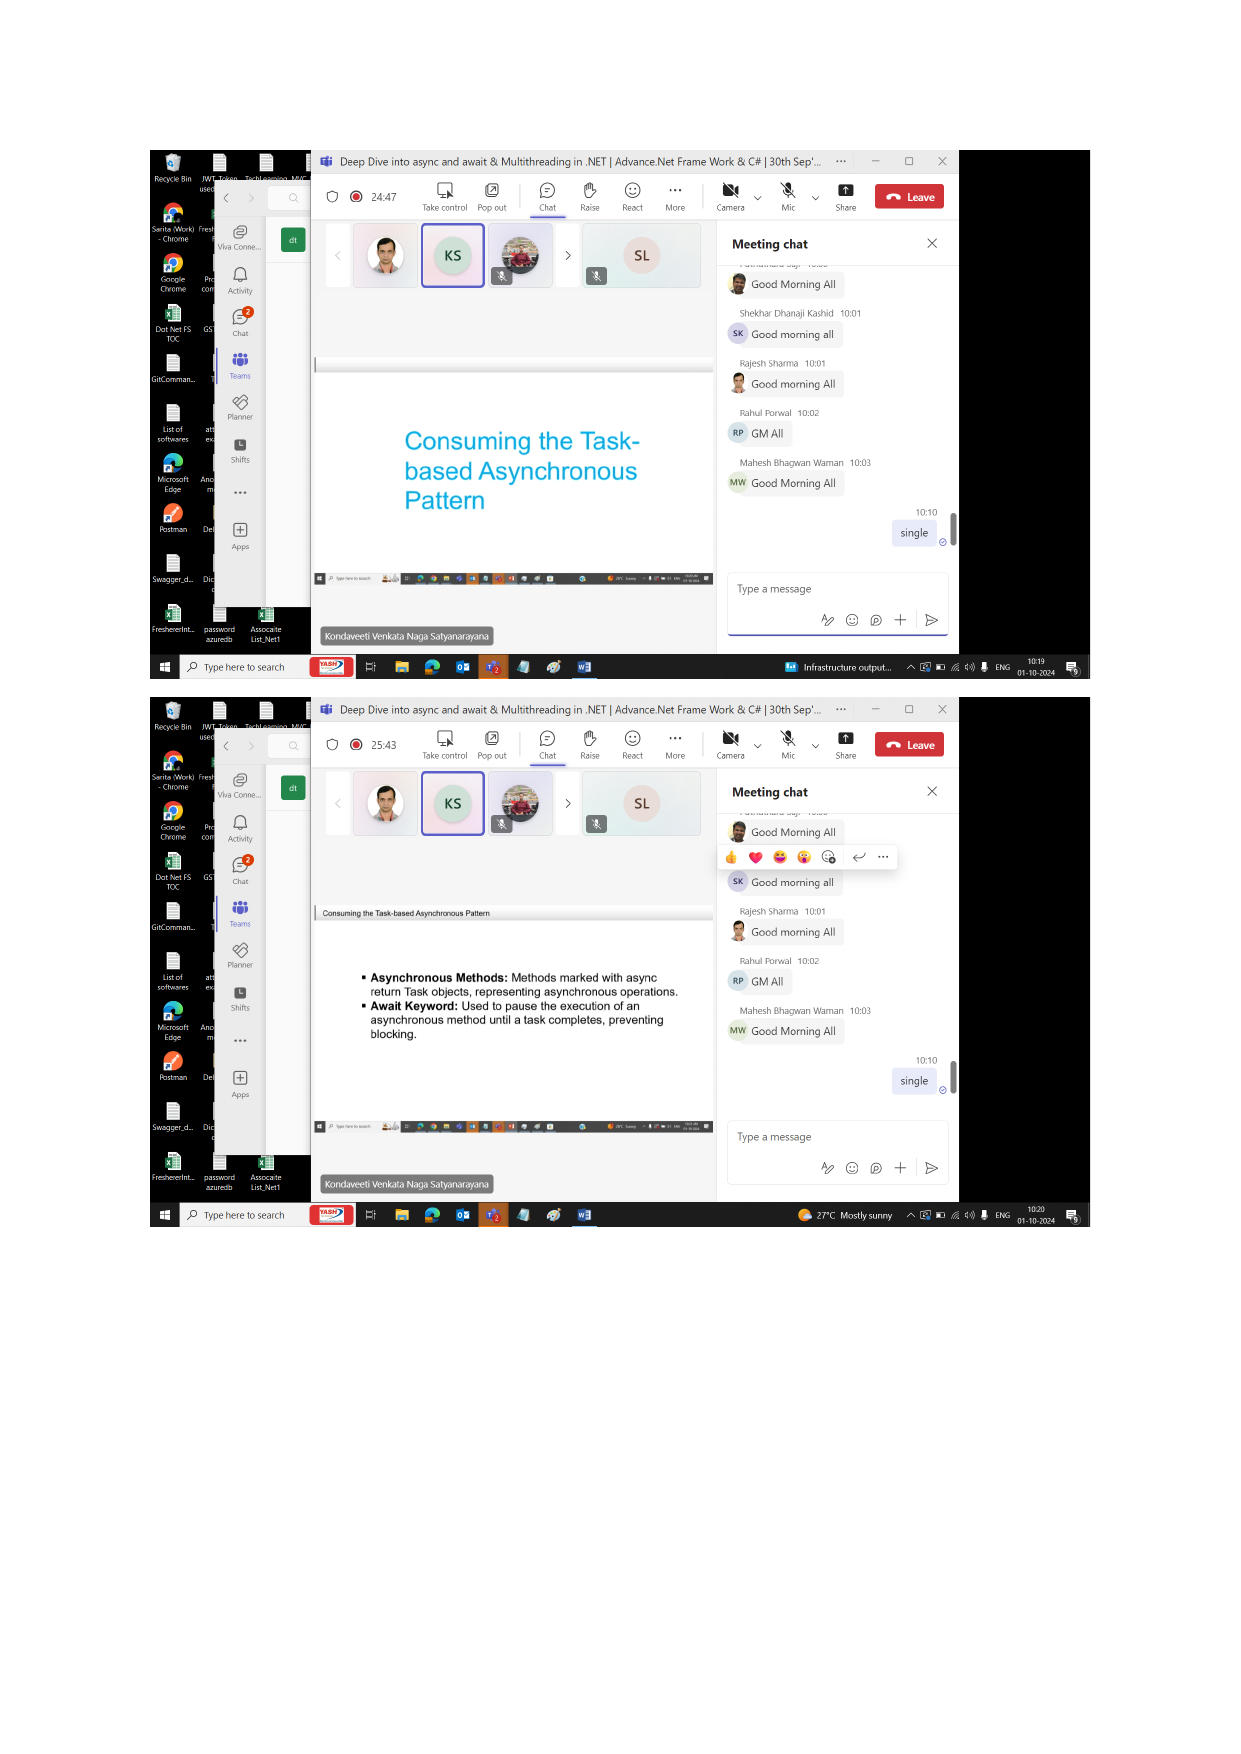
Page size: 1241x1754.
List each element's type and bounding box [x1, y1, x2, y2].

picture [150, 150, 1091, 679]
picture [150, 697, 1091, 1227]
